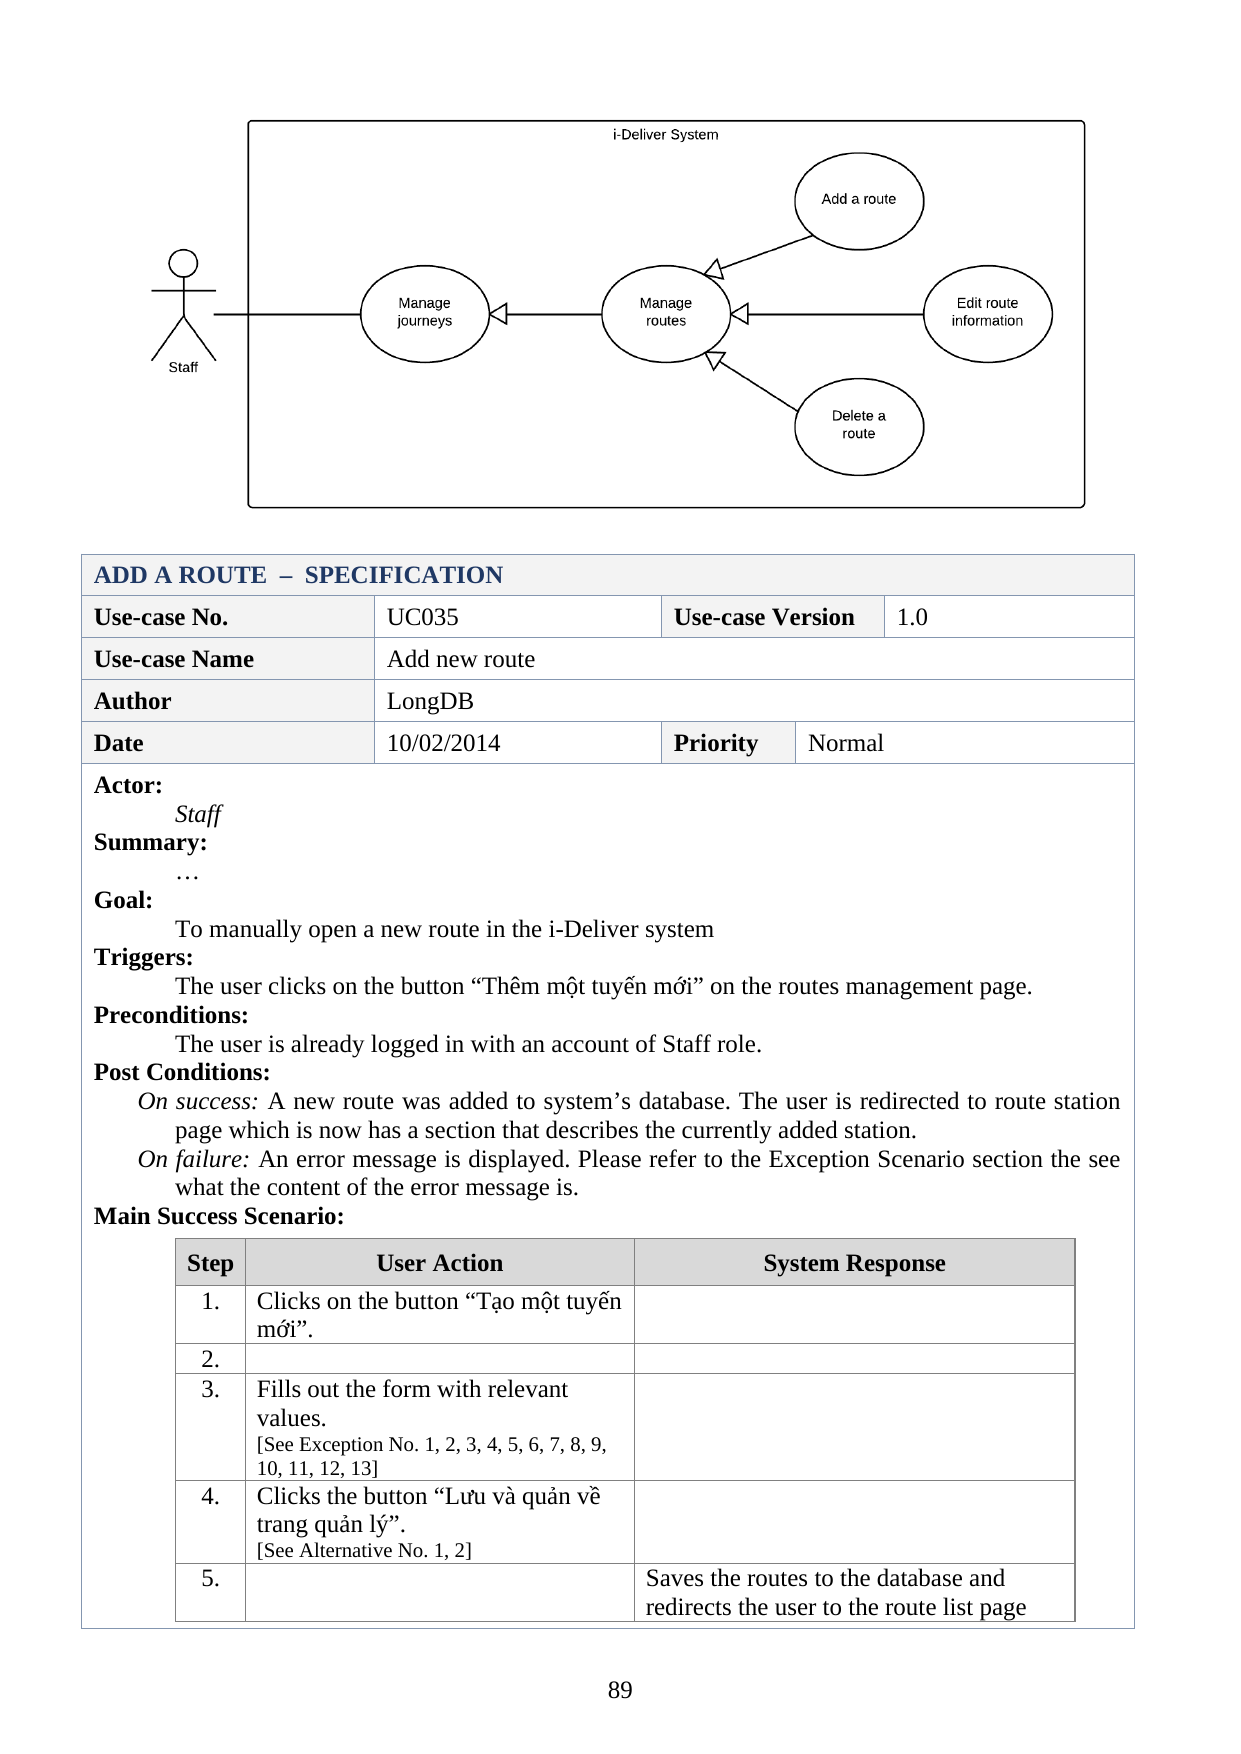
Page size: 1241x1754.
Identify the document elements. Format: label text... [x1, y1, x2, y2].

table_cell Normal [796, 722, 1134, 763]
table_cell 1.0 [885, 596, 1134, 637]
table_cell Date [82, 722, 374, 763]
table_cell Use-case Name [82, 638, 374, 679]
table_cell Priority [662, 722, 795, 763]
picture [112, 103, 1128, 535]
table_cell Use-case No. [82, 596, 374, 637]
table_cell UC035 [375, 596, 661, 637]
table_cell 10/02/2014 [375, 722, 661, 763]
table_cell Add new route [375, 638, 1134, 679]
table_cell LongDB [375, 680, 1134, 721]
table_header ADD A ROUTE – SPECIFICATION [82, 555, 1134, 595]
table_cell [82, 764, 1134, 1628]
table_cell Author [82, 680, 374, 721]
table_cell Use-case Version [662, 596, 884, 637]
